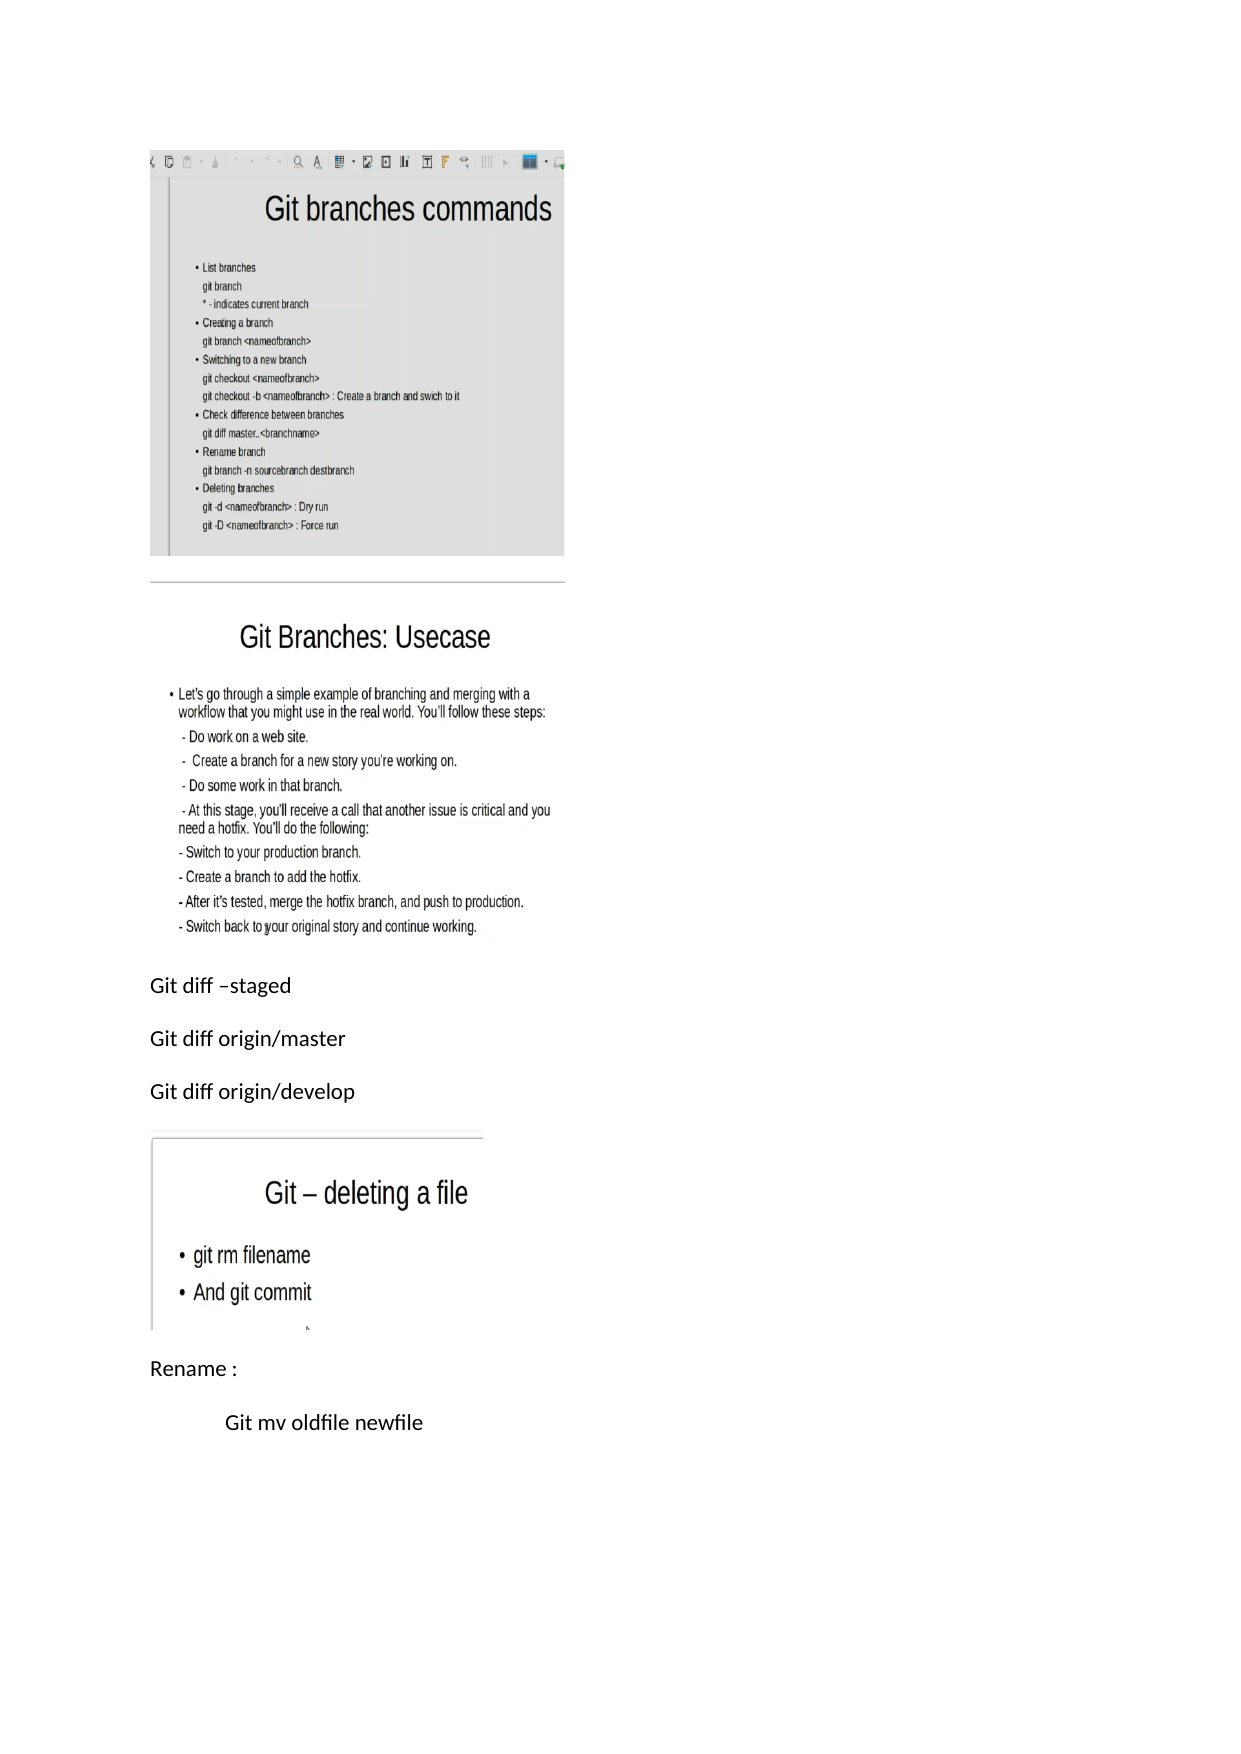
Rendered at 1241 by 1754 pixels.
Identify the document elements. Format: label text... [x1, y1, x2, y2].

text Git diff origin/master [150, 1024, 1090, 1052]
text Git diff origin/develop [150, 1077, 1090, 1105]
text Rename : [150, 1354, 1090, 1383]
picture [150, 150, 565, 556]
text Git diff –staged [150, 971, 1090, 999]
picture [150, 1130, 484, 1330]
picture [150, 580, 565, 947]
text Git mv oldfile newfile [150, 1408, 1090, 1436]
